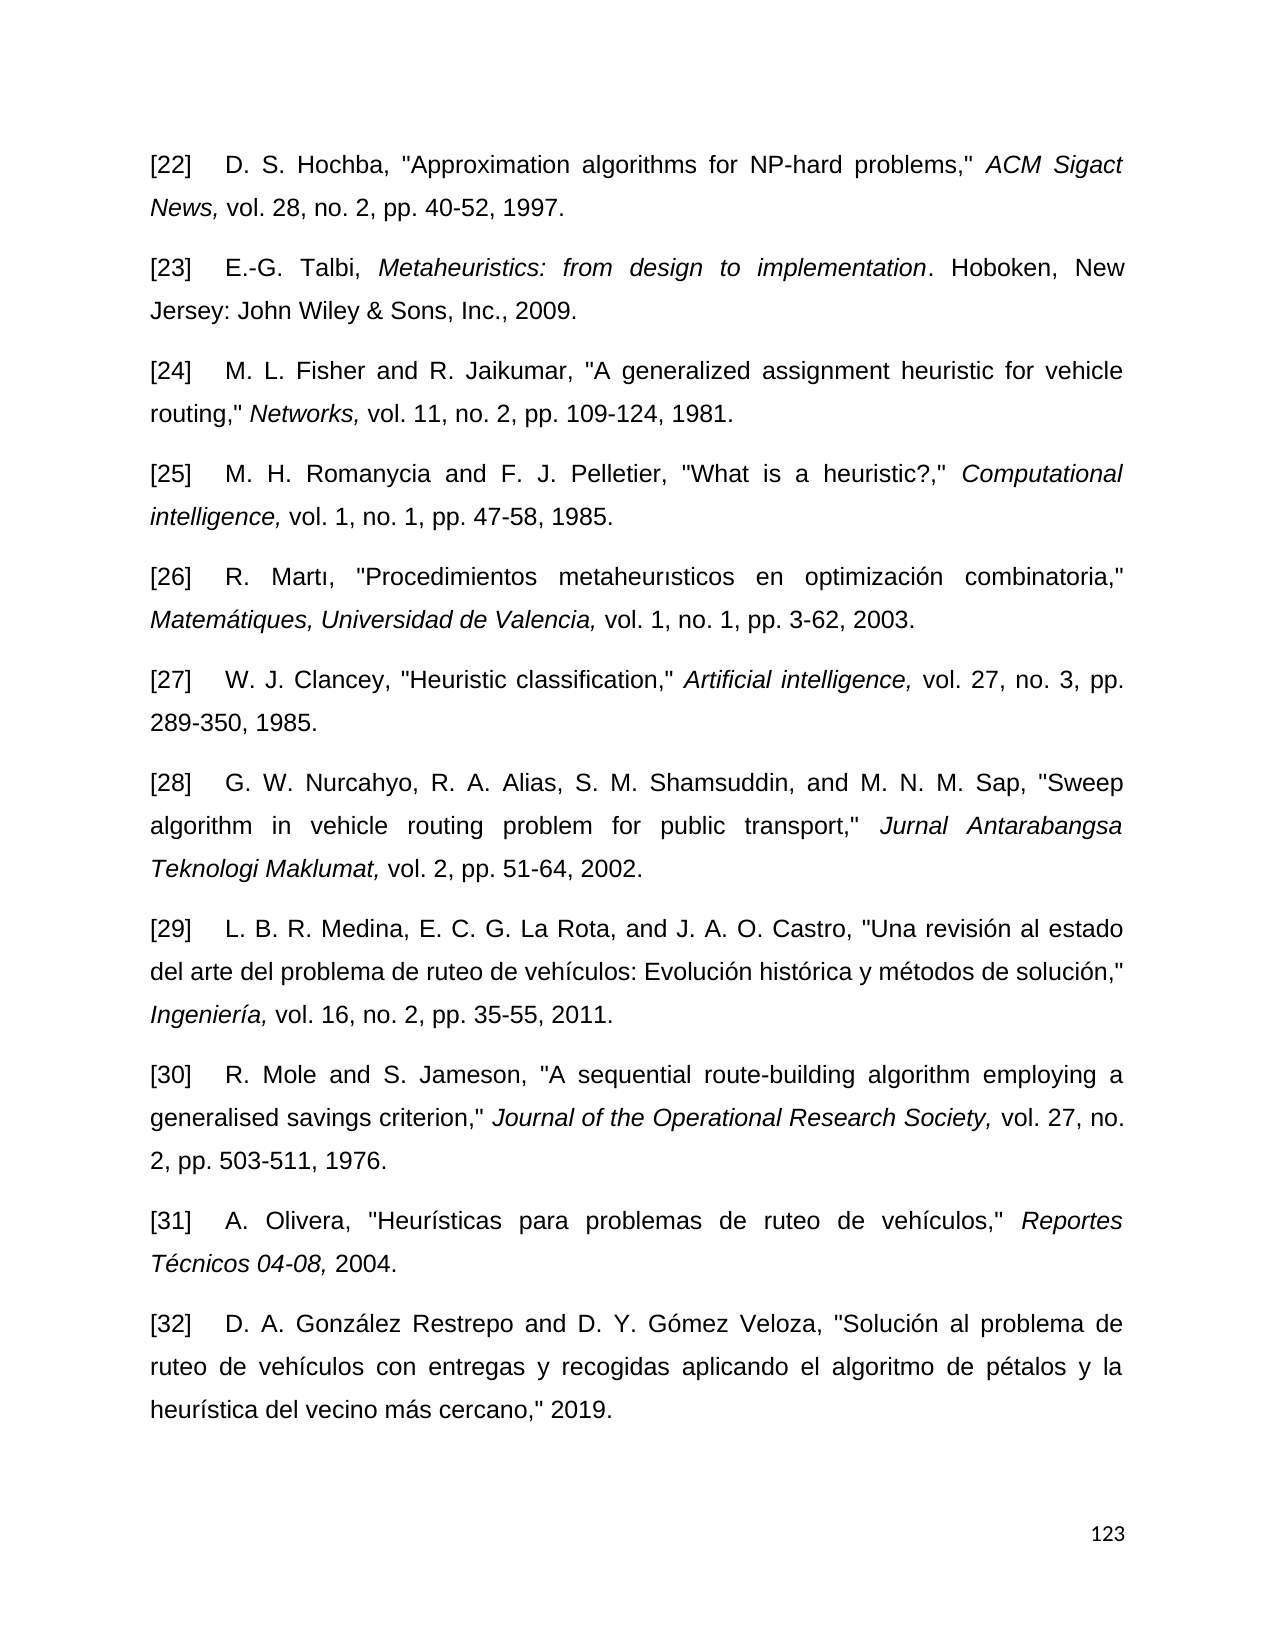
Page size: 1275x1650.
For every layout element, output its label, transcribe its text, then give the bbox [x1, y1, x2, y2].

text [26] R. Martı, "Procedimientos metaheurısticos en optimización combinatoria," Matemátiques, Universidad de Valencia, vol. 1, no. 1, pp. 3-62, 2003. [150, 562, 1125, 633]
text [24] M. L. Fisher and R. Jaikumar, "A generalized assignment heuristic for vehicle routing," Networks, vol. 11, no. 2, pp. 109-124, 1981. [150, 356, 1125, 428]
text [25] M. H. Romanycia and F. J. Pelletier, "What is a heuristic?," Computational intelligence, vol. 1, no. 1, pp. 47-58, 1985. [150, 459, 1125, 531]
text [29] L. B. R. Medina, E. C. G. La Rota, and J. A. O. Castro, "Una revisión al estado del arte del problema de ruteo de vehículos: Evolución histórica y métodos de solución," Ingeniería, vol. 16, no. 2, pp. 35-55, 2011. [150, 913, 1125, 1028]
text [23] E.-G. Talbi, Metaheuristics: from design to implementation. Hoboken, New Jersey: John Wiley & Sons, Inc., 2009. [150, 253, 1125, 325]
text [27] W. J. Clancey, "Heuristic classification," Artificial intelligence, vol. 27, no. 3, pp. 289-350, 1985. [150, 664, 1125, 736]
text [31] A. Olivera, "Heurísticas para problemas de ruteo de vehículos," Reportes Técnicos 04-08, 2004. [150, 1206, 1125, 1277]
text [28] G. W. Nurcahyo, R. A. Alias, S. M. Shamsuddin, and M. N. M. Sap, "Sweep algorithm in vehicle routing problem for public transport," Jurnal Antarabangsa Teknologi Maklumat, vol. 2, pp. 51-64, 2002. [150, 767, 1125, 882]
text [22] D. S. Hochba, "Approximation algorithms for NP-hard problems," ACM Sigact News, vol. 28, no. 2, pp. 40-52, 1997. [150, 150, 1125, 222]
text [32] D. A. González Restrepo and D. Y. Gómez Veloza, "Solución al problema de ruteo de vehículos con entregas y recogidas aplicando el algoritmo de pétalos y la heurística del vecino más cercano," 2019. [150, 1308, 1125, 1423]
text [30] R. Mole and S. Jameson, "A sequential route-building algorithm employing a generalised savings criterion," Journal of the Operational Research Society, vol. 27, no. 2, pp. 503-511, 1976. [150, 1059, 1125, 1174]
